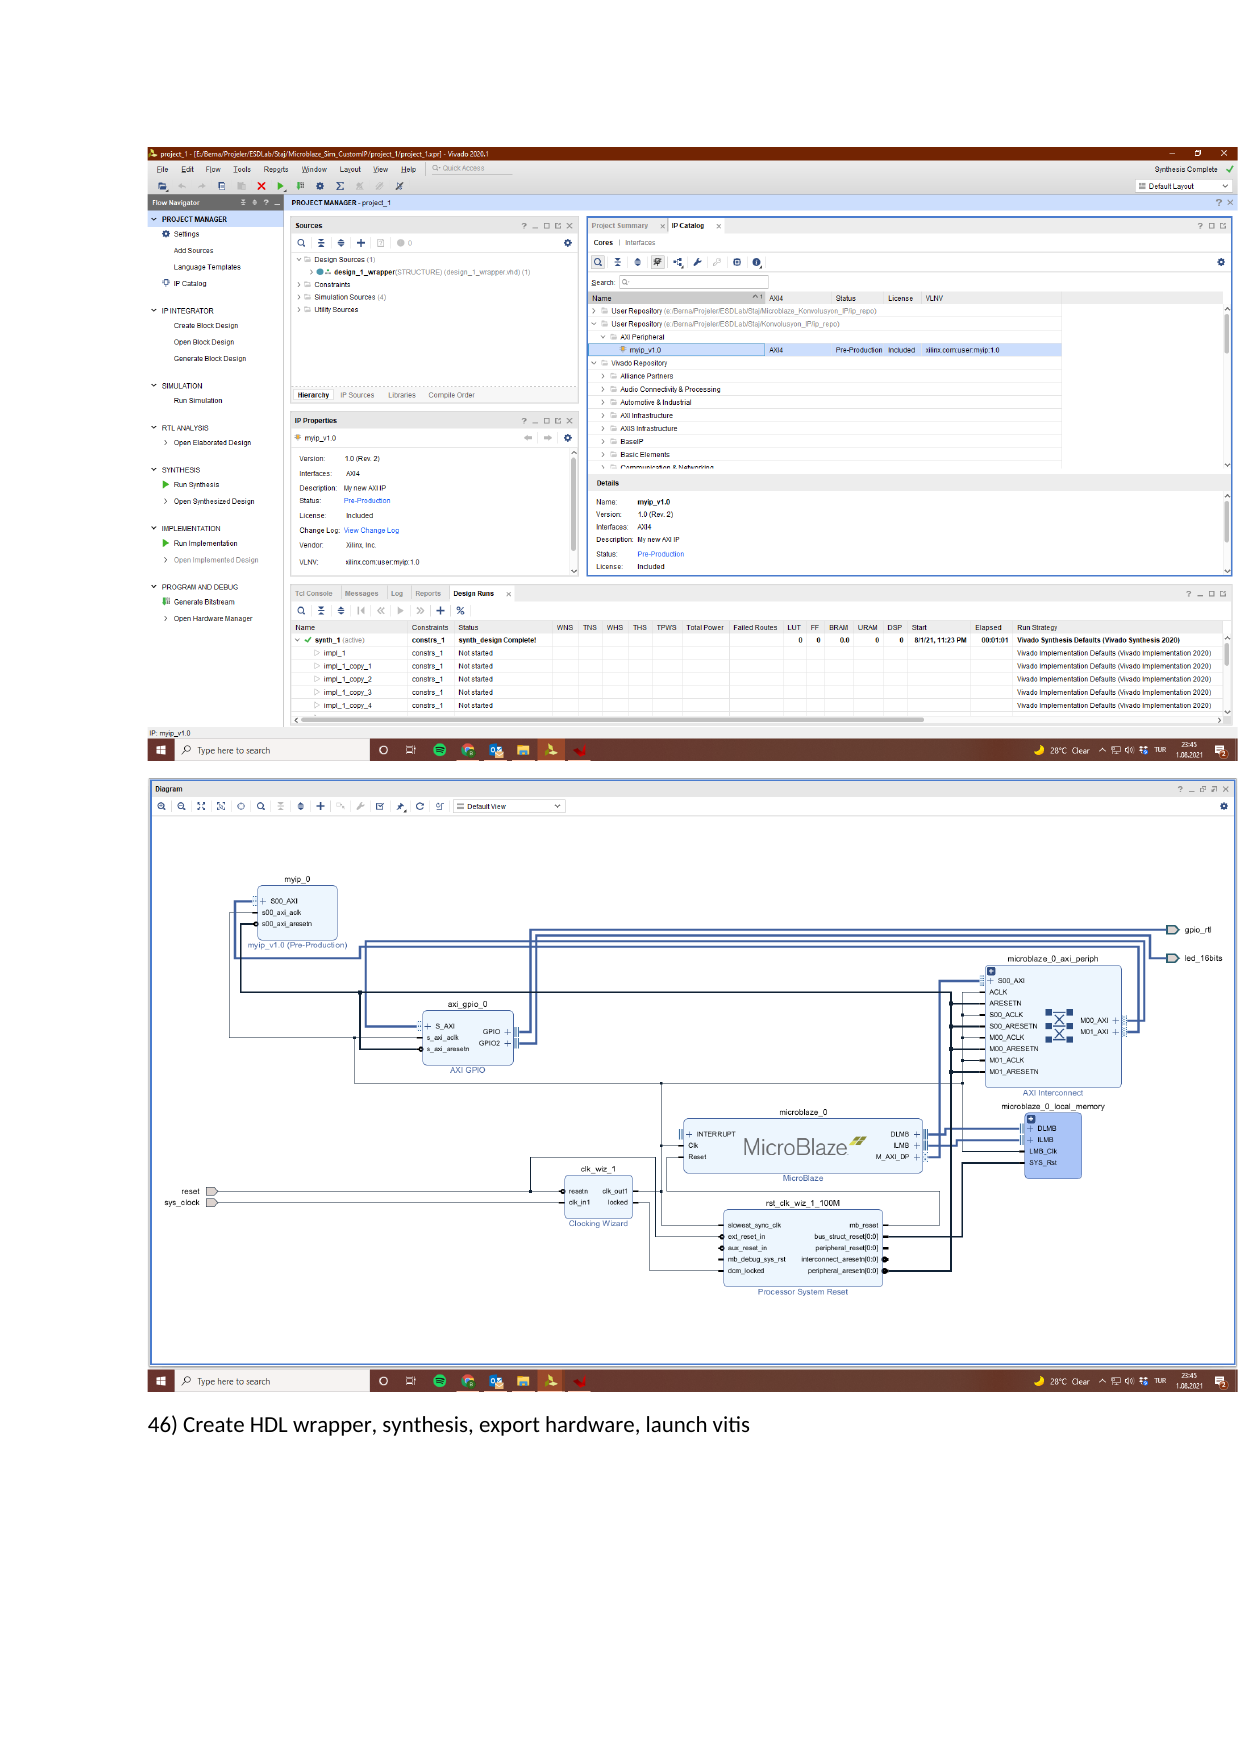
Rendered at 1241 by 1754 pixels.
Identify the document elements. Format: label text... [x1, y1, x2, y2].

picture [147, 778, 1238, 1392]
picture [147, 147, 1238, 761]
text 46) Create HDL wrapper, synthesis, export hardware, launch vitis [148, 1410, 1093, 1438]
